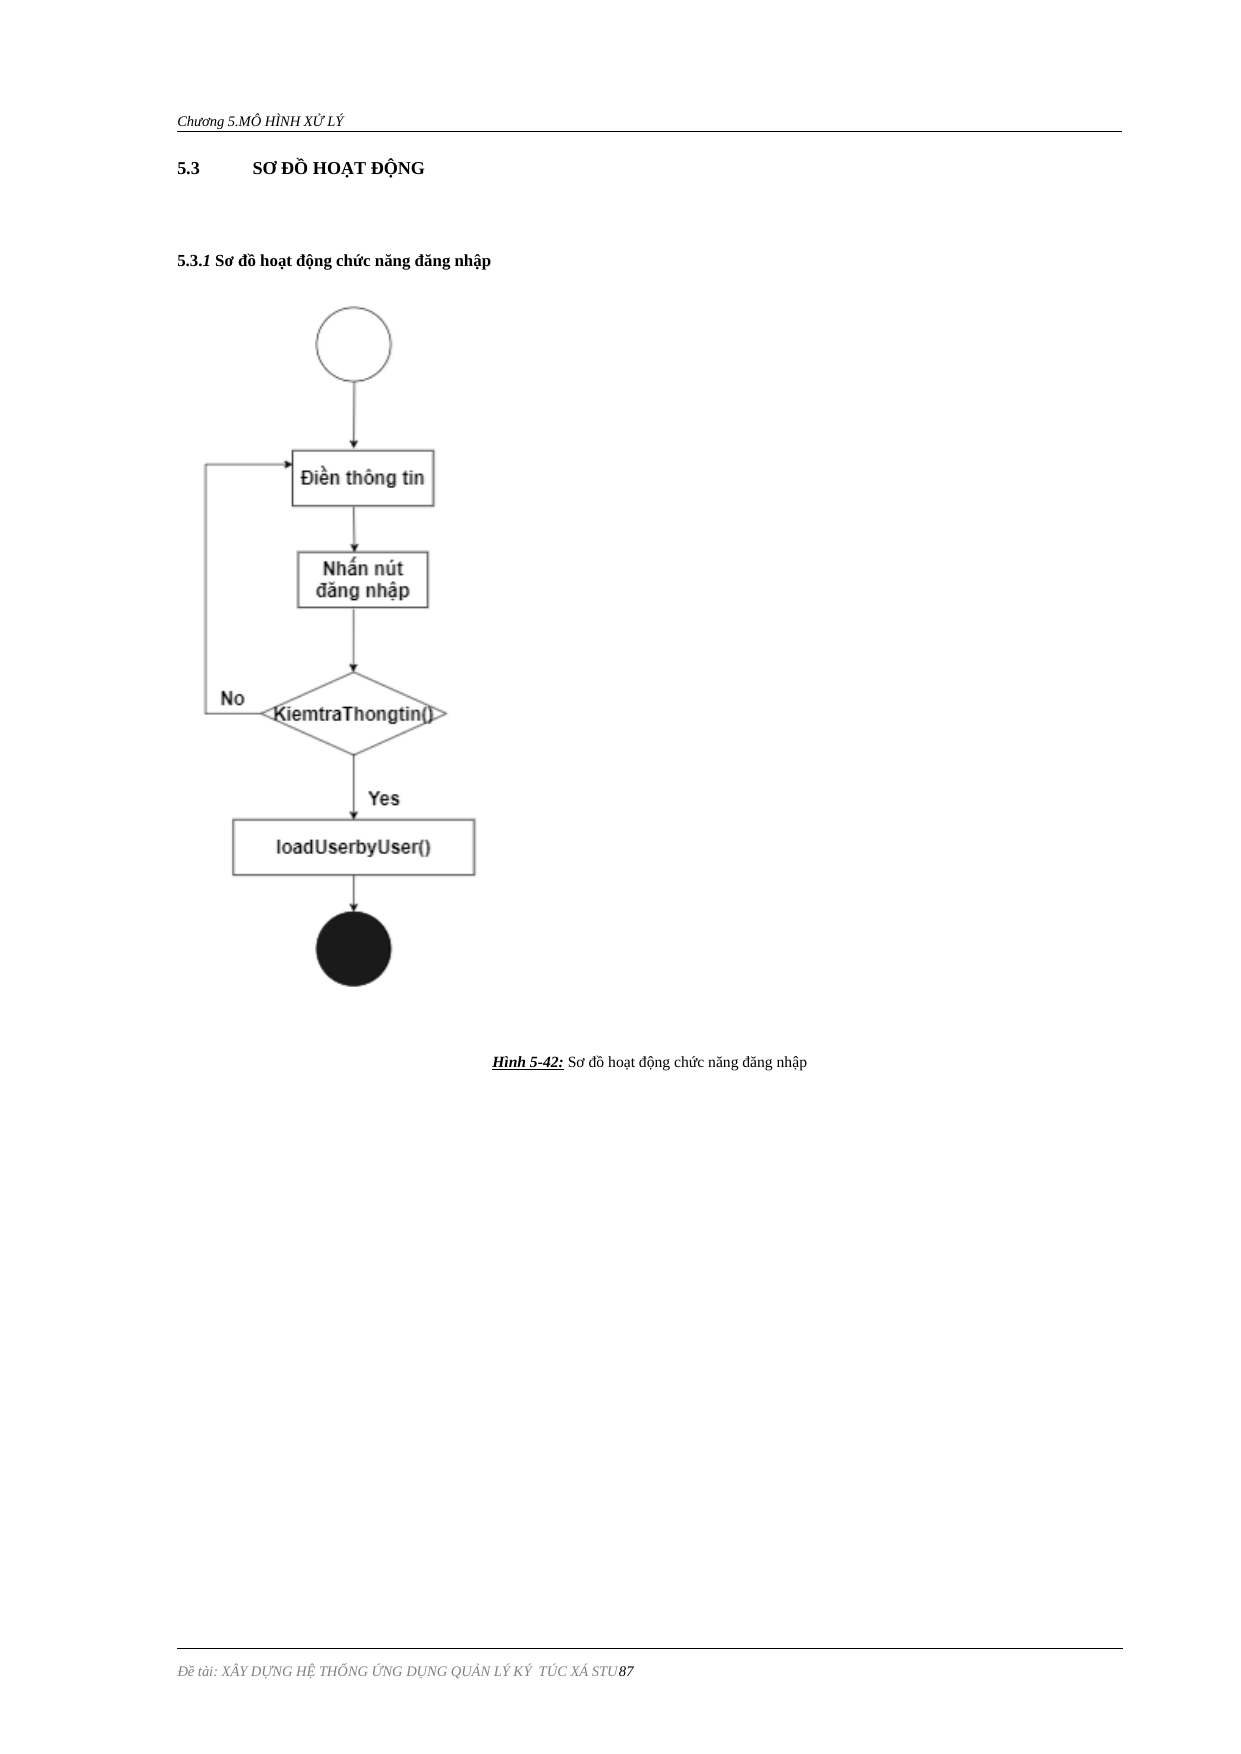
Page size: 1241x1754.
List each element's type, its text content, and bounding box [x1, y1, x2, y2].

subtitle SƠ ĐỒ HOẠT ĐỘNG [177, 132, 1122, 178]
text Hình 5-42: Sơ đồ hoạt động chức năng đăng nhập [177, 1040, 1122, 1071]
picture [177, 294, 488, 1012]
subtitle 5.3.1 Sơ đồ hoạt động chức năng đăng nhập [177, 228, 1122, 270]
